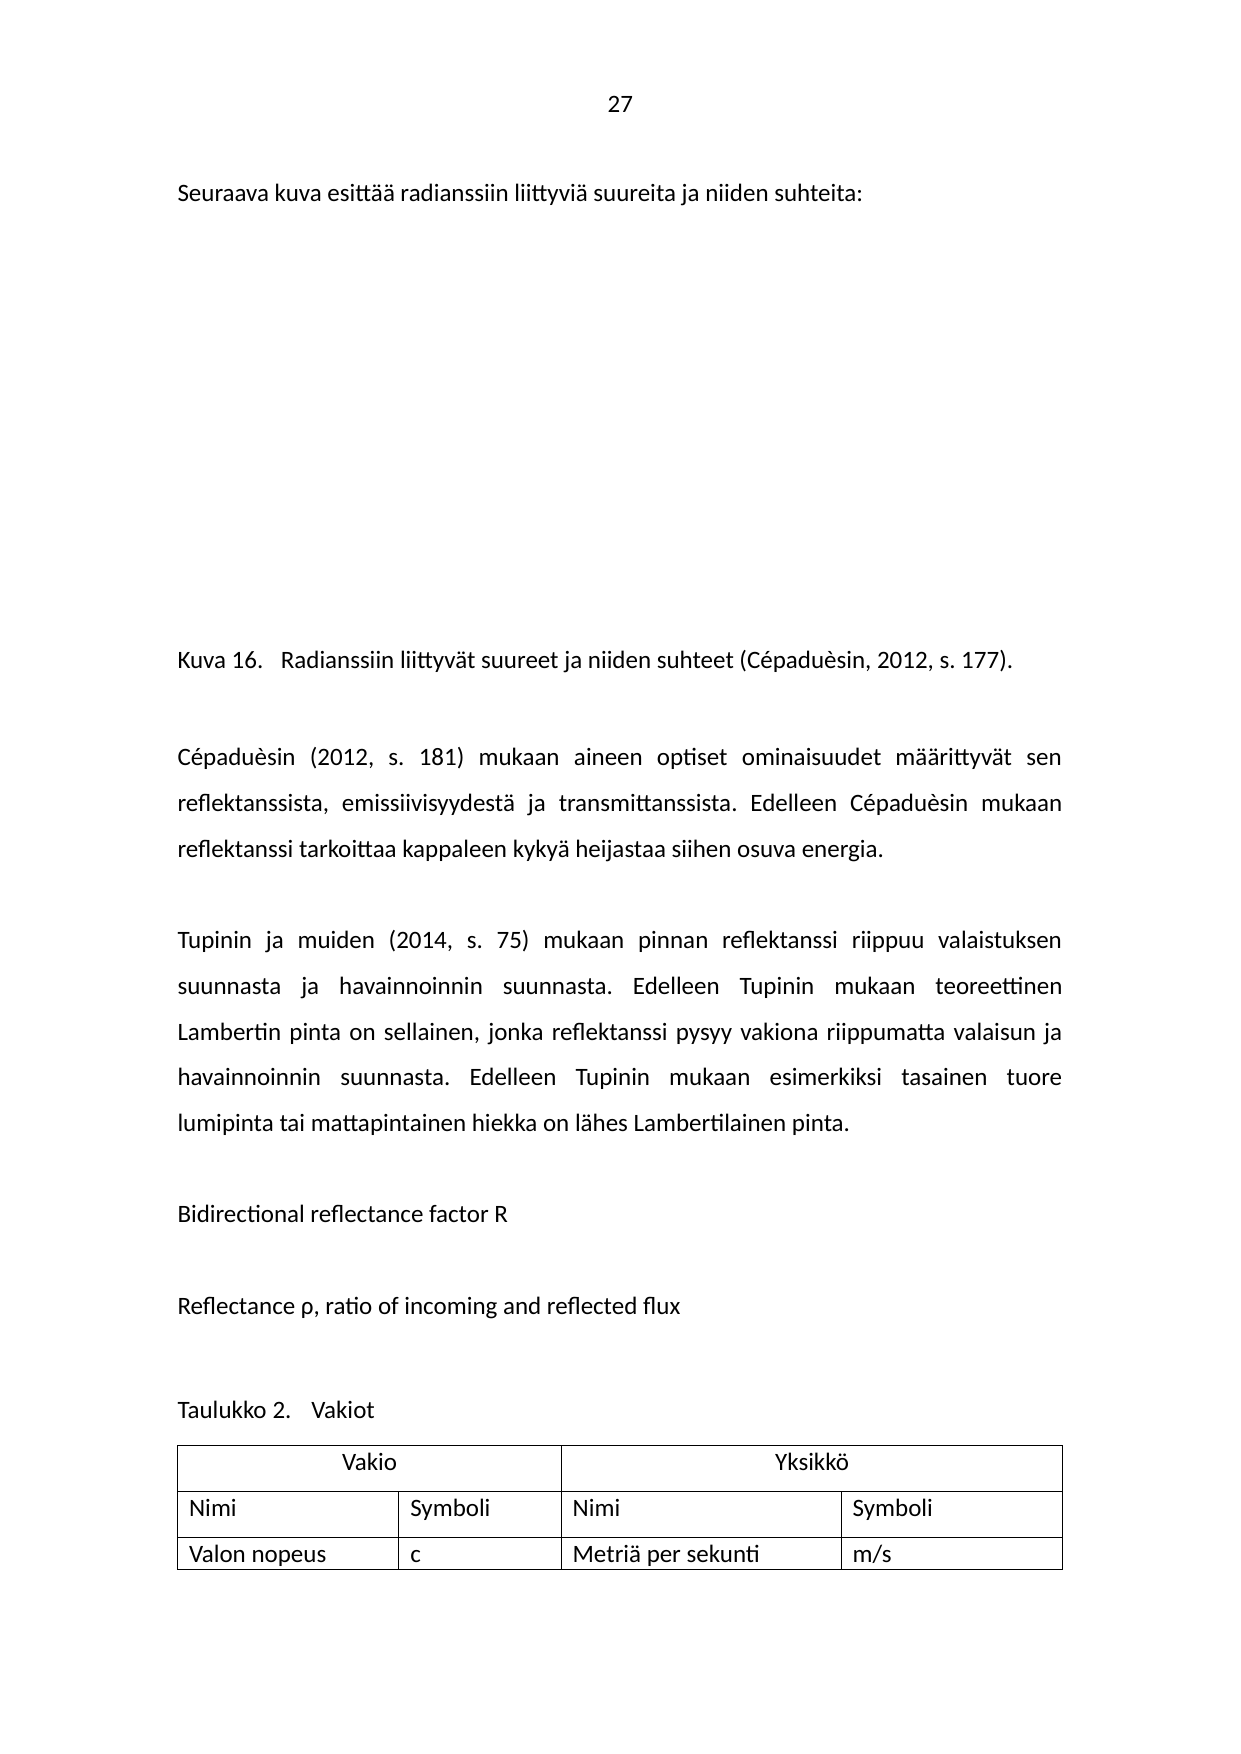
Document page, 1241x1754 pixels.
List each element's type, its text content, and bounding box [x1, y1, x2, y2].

text Bidirectional reflectance factor R [177, 1199, 1063, 1229]
table_cell Valon nopeus [178, 1538, 398, 1569]
table_cell c [399, 1538, 561, 1569]
table_cell Symboli [842, 1492, 1062, 1537]
table_cell Nimi [178, 1492, 398, 1537]
table_header Yksikkö [562, 1446, 1062, 1491]
table_cell Metriä per sekunti [562, 1538, 841, 1569]
text Reflectance ρ, ratio of incoming and reflected flux [177, 1290, 1063, 1321]
text Seuraava kuva esittää radianssiin liittyviä suureita ja niiden suhteita: [177, 177, 1063, 208]
text Taulukko 2. Vakiot [177, 1394, 1063, 1424]
text Kuva 16. Radianssiin liittyvät suureet ja niiden suhteet (Cépaduèsin, 2012, s. 177). [177, 644, 1063, 675]
text Tupinin ja muiden (2014, s. 75) mukaan pinnan reflektanssi riippuu valaistuksen suunnasta ja havainnoinnin suunnasta. Edelleen Tupinin mukaan teoreettinen Lambertin pinta on sellainen, jonka reflektanssi pysyy vakiona riippumatta valaisun ja havainnoinnin suunnasta. Edelleen Tupinin mukaan esimerkiksi tasainen tuore lumipinta tai mattapintainen hiekka on lähes Lambertilainen pinta. [177, 924, 1063, 1138]
text Cépaduèsin (2012, s. 181) mukaan aineen optiset ominaisuudet määrittyvät sen reflektanssista, emissiivisyydestä ja transmittanssista. Edelleen Cépaduèsin mukaan reflektanssi tarkoittaa kappaleen kykyä heijastaa siihen osuva energia. [177, 741, 1063, 863]
table_header Vakio [178, 1446, 561, 1491]
table_cell Nimi [562, 1492, 841, 1537]
table_cell Symboli [399, 1492, 561, 1537]
table_cell m/s [842, 1538, 1062, 1569]
